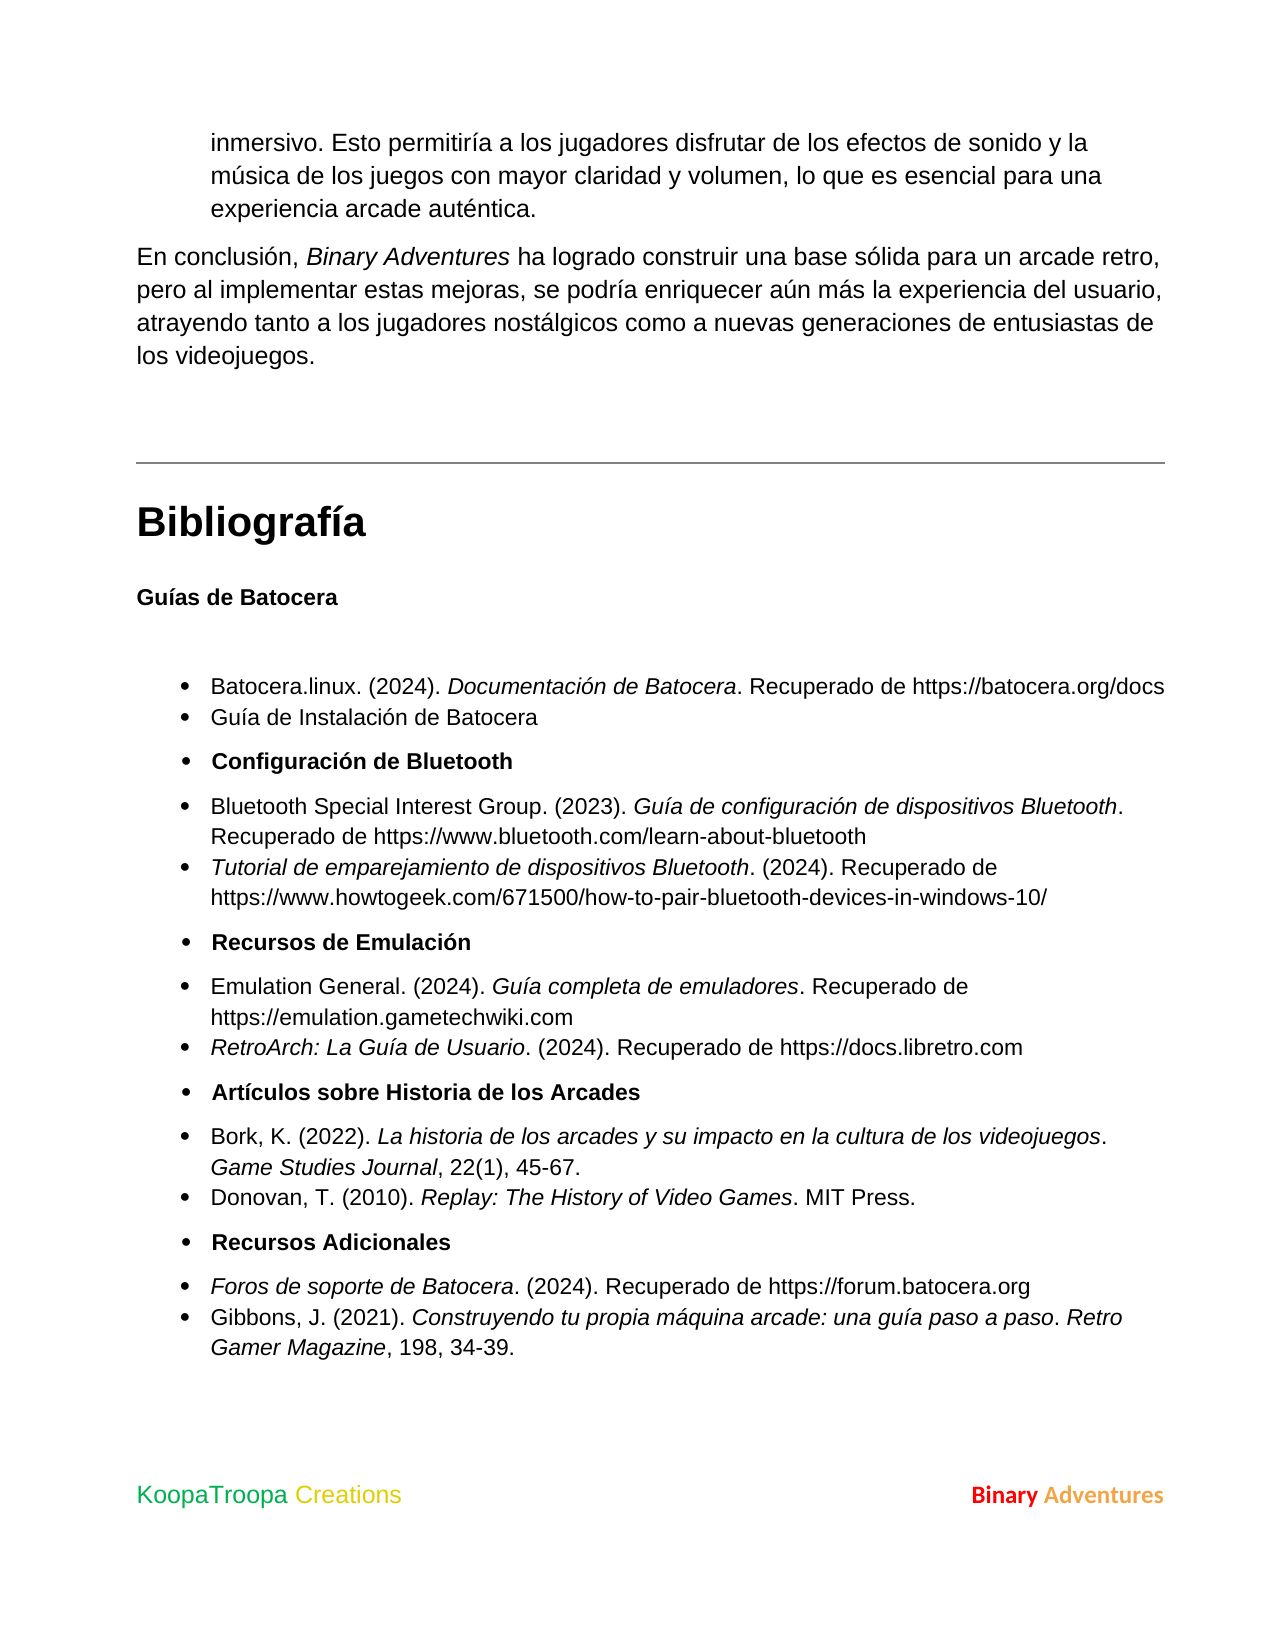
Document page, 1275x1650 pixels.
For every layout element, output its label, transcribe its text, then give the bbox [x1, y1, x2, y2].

list Tutorial de emparejamiento de dispositivos Bluetooth. (2024). Recuperado de https://www.howtogeek.com/671500/how-to-pair-bluetooth-devices-in-windows-10/ [181, 853, 1165, 910]
list Emulation General. (2024). Guía completa de emuladores. Recuperado de https://emulation.gametechwiki.com [181, 973, 1165, 1030]
list Recursos Adicionales [182, 1228, 1165, 1255]
text Guías de Batocera [136, 584, 1165, 610]
list RetroArch: La Guía de Usuario. (2024). Recuperado de https://docs.libretro.com [181, 1034, 1165, 1060]
list Recursos de Emulación [182, 928, 1165, 955]
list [181, 128, 1165, 223]
subtitle Bibliografía [136, 497, 1165, 545]
list Bluetooth Special Interest Group. (2023). Guía de configuración de dispositivos Bluetooth. Recuperado de https://www.bluetooth.com/learn-about-bluetooth [181, 793, 1165, 849]
list Guía de Instalación de Batocera [181, 703, 1165, 730]
list Artículos sobre Historia de los Arcades [182, 1078, 1165, 1105]
list Configuración de Bluetooth [182, 748, 1165, 774]
list Batocera.linux. (2024). Documentación de Batocera. Recuperado de https://batocera.org/docs [181, 673, 1165, 699]
list Donovan, T. (2010). Replay: The History of Video Games. MIT Press. [181, 1184, 1165, 1210]
list Gibbons, J. (2021). Construyendo tu propia máquina arcade: una guía paso a paso. Retro Gamer Magazine, 198, 34-39. [181, 1303, 1165, 1360]
list Bork, K. (2022). La historia de los arcades y su impacto en la cultura de los videojuegos. Game Studies Journal, 22(1), 45-67. [181, 1123, 1165, 1180]
list Foros de soporte de Batocera. (2024). Recuperado de https://forum.batocera.org [181, 1273, 1165, 1299]
text En conclusión, Binary Adventures ha logrado construir una base sólida para un arcade retro, pero al implementar estas mejoras, se podría enriquecer aún más la experiencia del usuario, atrayendo tanto a los jugadores nostálgicos como a nuevas generaciones de entusiastas de los videojuegos. [136, 242, 1165, 369]
